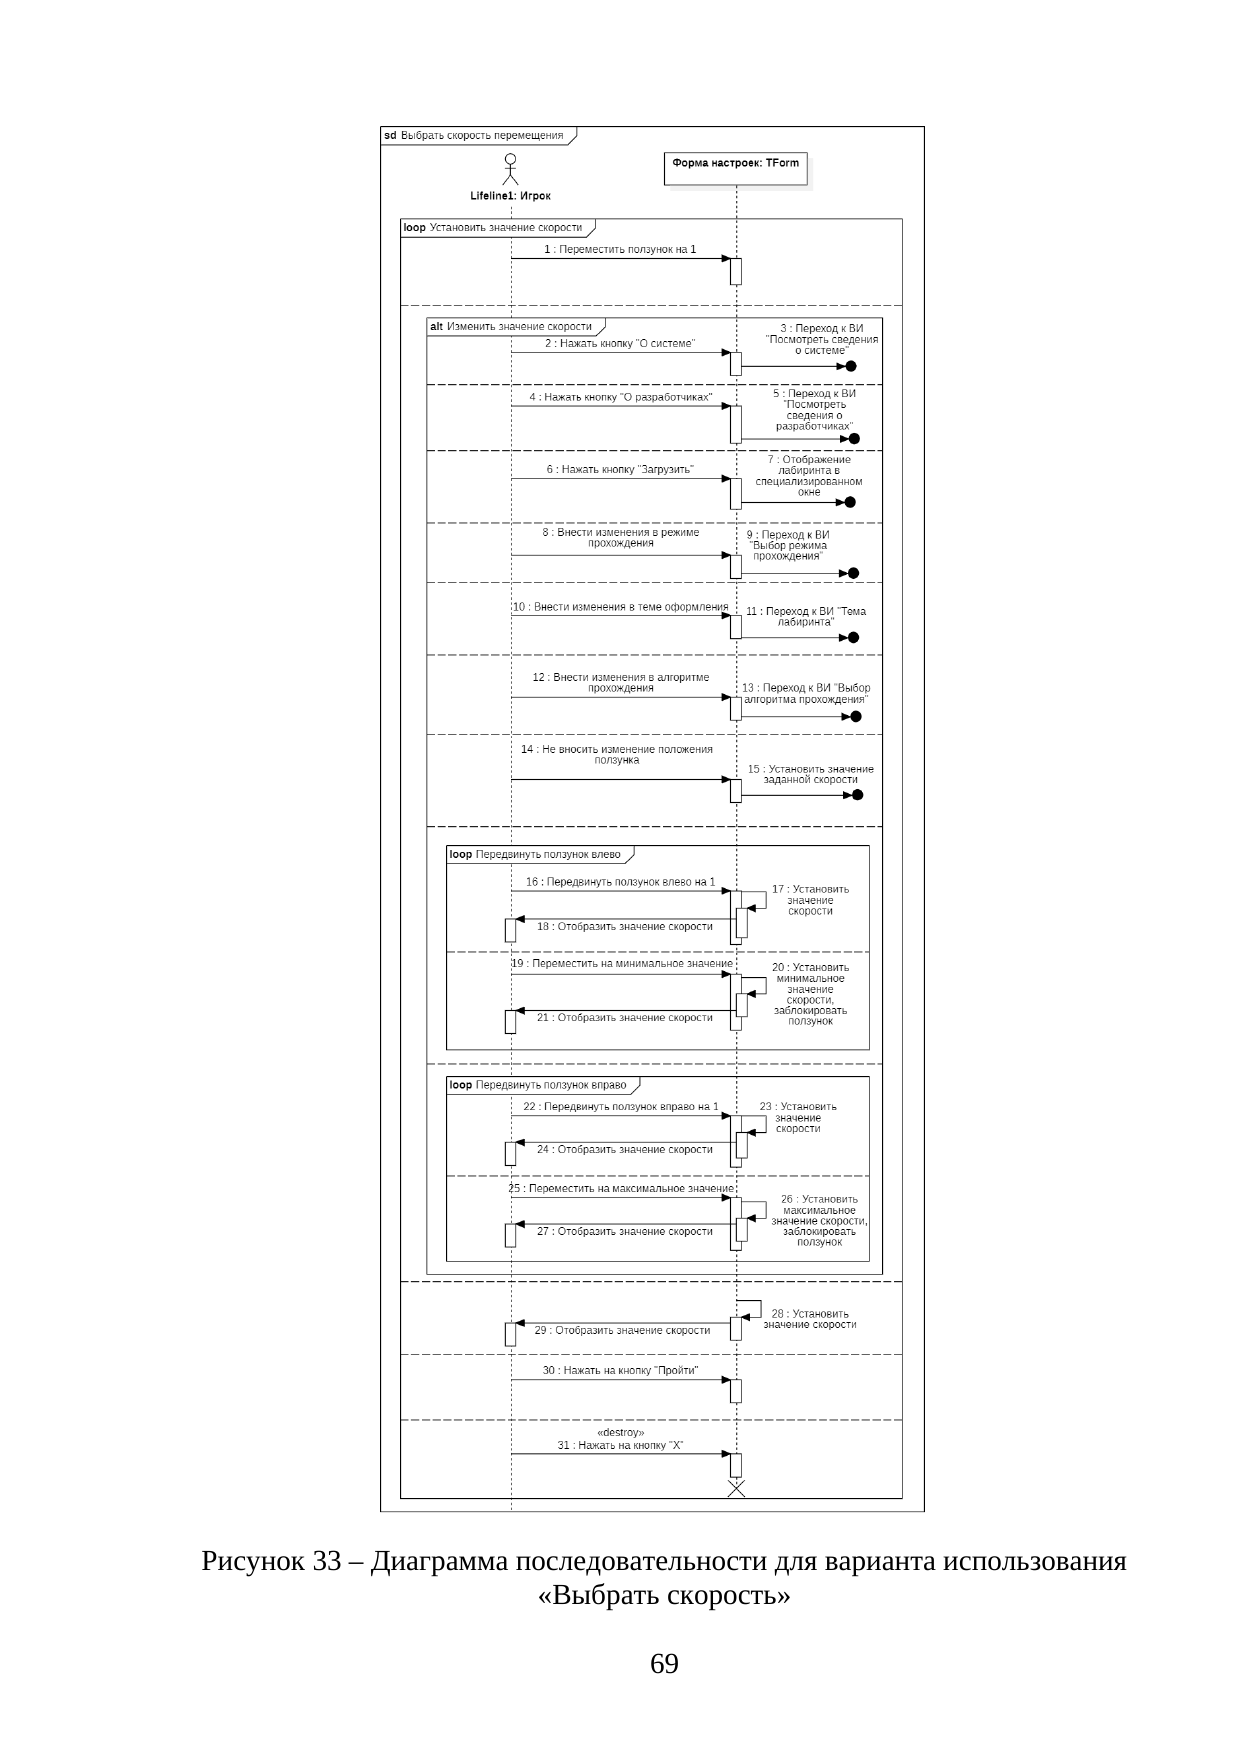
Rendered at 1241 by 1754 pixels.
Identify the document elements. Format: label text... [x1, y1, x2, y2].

picture [372, 118, 957, 1544]
